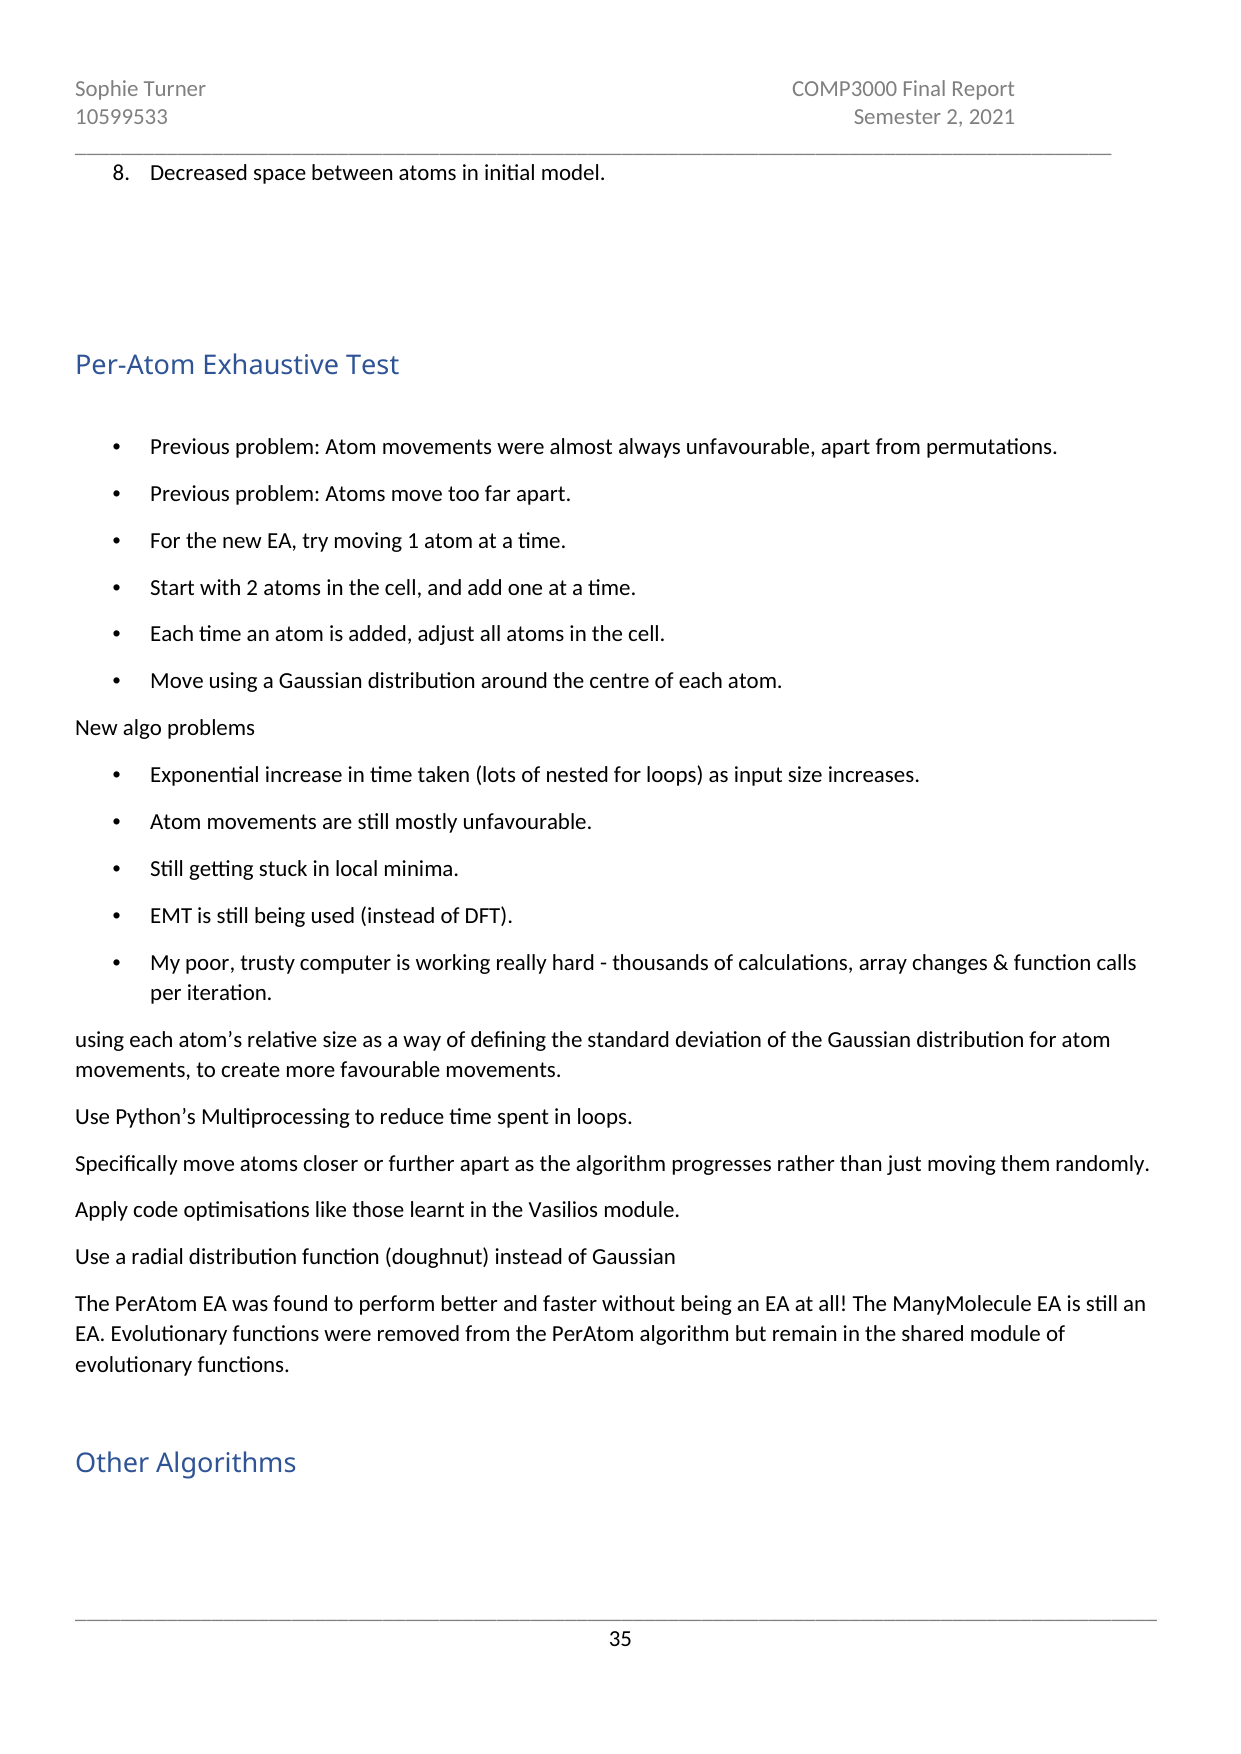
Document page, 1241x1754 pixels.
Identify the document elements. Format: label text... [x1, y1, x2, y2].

text using each atom’s relative size as a way of defining the standard deviation of the Gaussian distribution for atom movements, to create more favourable movements. [75, 1025, 1165, 1083]
list My poor, trusty computer is working really hard - thousands of calculations, array changes & function calls per iteration. [112, 948, 1165, 1006]
list Still getting stuck in local minima. [112, 854, 1165, 882]
list Move using a Gaussian distribution around the centre of each atom. [112, 666, 1165, 694]
text Apply code optimisations like those learnt in the Vasilios module. [75, 1196, 1165, 1223]
text Specifically move atoms closer or further apart as the algorithm progresses rather than just moving them randomly. [75, 1149, 1165, 1177]
list EMT is still being used (instead of DFT). [112, 901, 1165, 929]
list Exponential increase in time taken (lots of nested for loops) as input size increases. [112, 760, 1165, 788]
list Decreased space between atoms in initial model. [112, 158, 1165, 186]
text New algo problems [75, 713, 1165, 741]
subtitle Per-Atom Exhaustive Test [75, 345, 1165, 382]
subtitle Other Algorithms [75, 1443, 1165, 1480]
list Each time an atom is added, adjust all atoms in the cell. [112, 619, 1165, 647]
text The PerAtom EA was found to perform better and faster without being an EA at all! The ManyMolecule EA is still an EA. Evolutionary functions were removed from the PerAtom algorithm but remain in the shared module of evolutionary functions. [75, 1289, 1165, 1378]
list Atom movements are still mostly unfavourable. [112, 807, 1165, 835]
list Previous problem: Atom movements were almost always unfavourable, apart from permutations. [112, 432, 1165, 460]
text Use a radial distribution function (doughnut) instead of Gaussian [75, 1242, 1165, 1270]
text Use Python’s Multiprocessing to reduce time spent in loops. [75, 1102, 1165, 1130]
list Previous problem: Atoms move too far apart. [112, 479, 1165, 507]
list For the new EA, try moving 1 atom at a time. [112, 526, 1165, 554]
list Start with 2 atoms in the cell, and add one at a time. [112, 573, 1165, 601]
